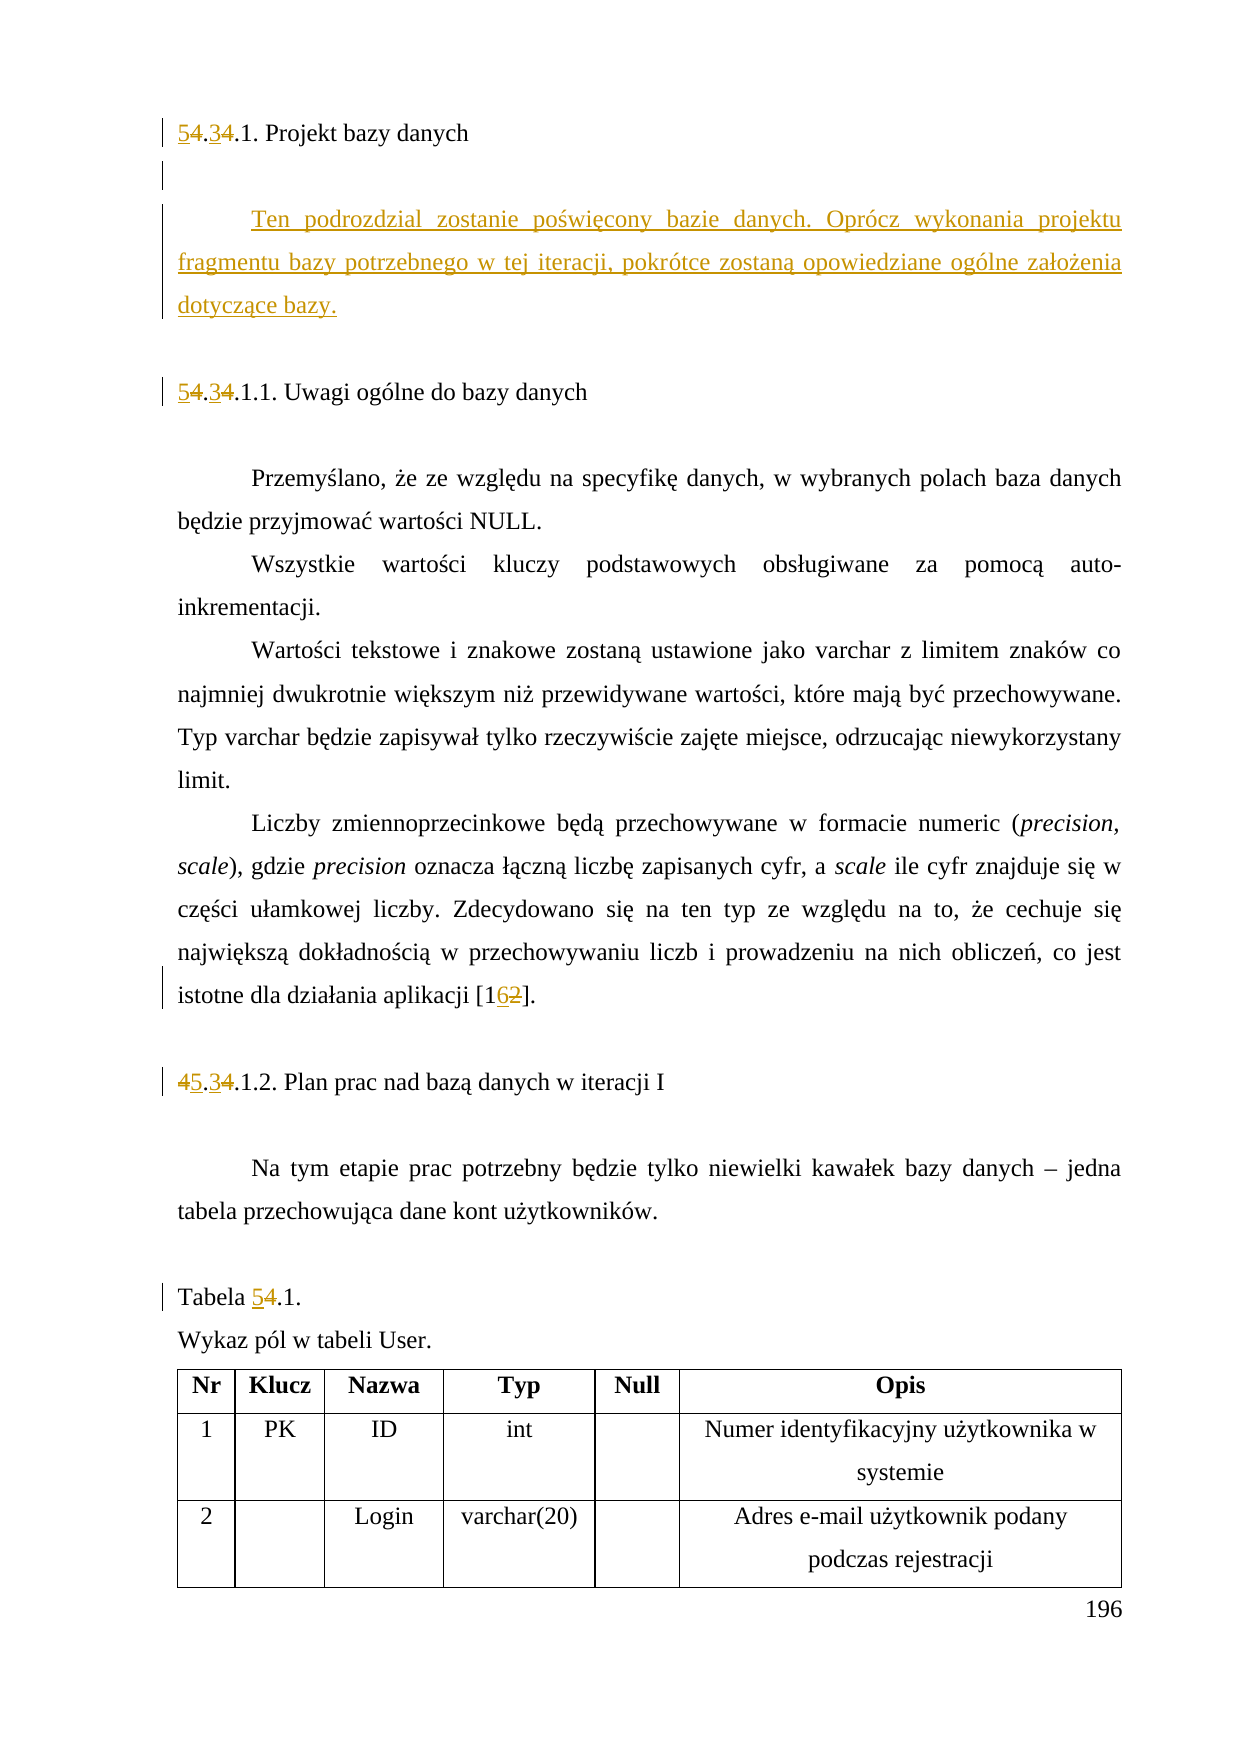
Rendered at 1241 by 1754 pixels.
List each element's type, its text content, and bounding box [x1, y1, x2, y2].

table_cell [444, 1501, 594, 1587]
text Wartości tekstowe i znakowe zostaną ustawione jako varchar z limitem znaków co najmniej dwukrotnie większym niż przewidywane wartości, które mają być przechowywane. Typ varchar będzie zapisywał tylko rzeczywiście zajęte miejsce, odrzucając niewykorzystany limit. [177, 636, 1122, 794]
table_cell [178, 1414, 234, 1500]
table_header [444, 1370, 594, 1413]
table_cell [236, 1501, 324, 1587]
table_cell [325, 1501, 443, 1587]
text Wszystkie wartości kluczy podstawowych obsługiwane za pomocą auto-inkrementacji. [177, 549, 1122, 621]
text Na tym etapie prac potrzebny będzie tylko niewielki kawałek bazy danych – jedna tabela przechowująca dane kont użytkowników. [177, 1153, 1122, 1225]
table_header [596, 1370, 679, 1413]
text Przemyślano, że ze względu na specyfikę danych, w wybranych polach baza danych będzie przyjmować wartości NULL. [177, 463, 1122, 535]
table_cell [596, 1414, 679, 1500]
text Wykaz pól w tabeli User. [177, 1326, 1122, 1354]
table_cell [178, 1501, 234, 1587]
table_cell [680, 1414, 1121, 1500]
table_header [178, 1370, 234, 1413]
text Liczby zmiennoprzecinkowe będą przechowywane w formacie numeric (precision, scale), gdzie precision oznacza łączną liczbę zapisanych cyfr, a scale ile cyfr znajduje się w części ułamkowej liczby. Zdecydowano się na ten typ ze względu na to, że cechuje się największą dokładnością w przechowywaniu liczb i prowadzeniu na nich obliczeń, co jest istotne dla działania aplikacji [1]. [177, 808, 1122, 1009]
text ..1.2. Plan prac nad bazą danych w iteracji I [177, 1067, 1122, 1096]
subtitle ..1. Projekt bazy danych [177, 118, 1122, 147]
text Tabela .1. [177, 1282, 1122, 1311]
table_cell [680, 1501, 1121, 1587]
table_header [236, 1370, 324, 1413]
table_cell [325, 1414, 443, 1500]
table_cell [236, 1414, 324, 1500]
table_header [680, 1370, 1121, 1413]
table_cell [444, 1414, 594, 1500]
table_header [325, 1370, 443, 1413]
text ..1.1. Uwagi ogólne do bazy danych [177, 377, 1122, 406]
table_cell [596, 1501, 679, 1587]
